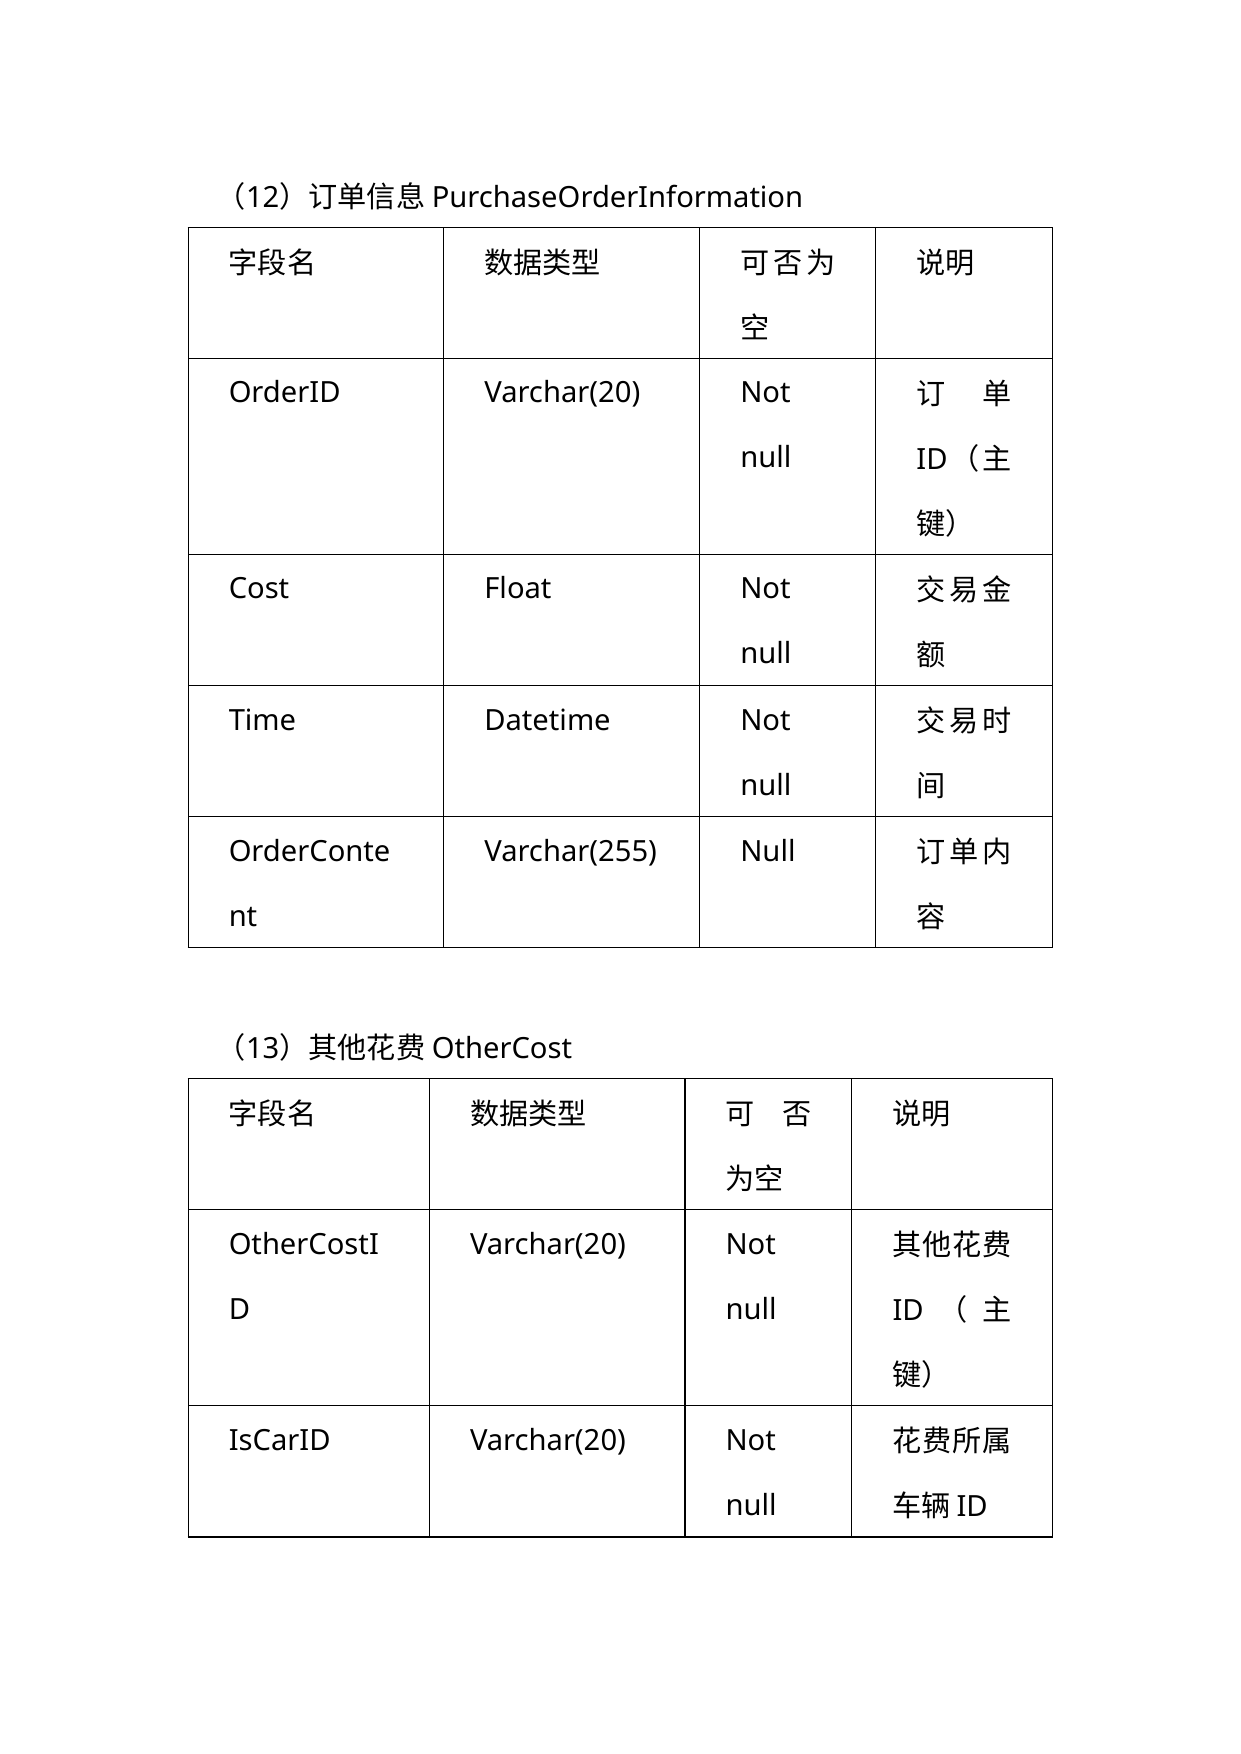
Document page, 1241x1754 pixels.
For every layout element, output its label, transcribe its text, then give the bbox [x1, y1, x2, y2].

table_cell Not null [700, 555, 875, 685]
table_cell 花费所属车辆ID [852, 1406, 1052, 1536]
table_cell Varchar(20) [444, 359, 699, 554]
table_cell 其他花费ID（主键） [852, 1210, 1052, 1405]
table_cell 订单ID（主键） [876, 359, 1052, 554]
table_header 字段名 [189, 1079, 429, 1209]
table_header 数据类型 [430, 1079, 684, 1209]
table_header 数据类型 [444, 228, 699, 358]
table_cell Not null [700, 686, 875, 816]
table_header 说明 [876, 228, 1052, 358]
table_cell Varchar(255) [444, 817, 699, 947]
table_cell Cost [189, 555, 443, 685]
table_cell Varchar(20) [430, 1210, 684, 1405]
table_cell Float [444, 555, 699, 685]
text （12）订单信息 PurchaseOrderInformation [217, 162, 1023, 227]
table_cell IsCarID [189, 1406, 429, 1536]
table_header 说明 [852, 1079, 1052, 1209]
table_cell Not null [700, 359, 875, 554]
table_cell Varchar(20) [430, 1406, 684, 1536]
table_cell Not null [686, 1210, 851, 1405]
table_cell OrderContent [189, 817, 443, 947]
table_header 可否为空 [686, 1079, 851, 1209]
table_header 可否为空 [700, 228, 875, 358]
table_cell Not null [686, 1406, 851, 1536]
table_cell 交易时间 [876, 686, 1052, 816]
text （13）其他花费 OtherCost [217, 1013, 1023, 1078]
table_cell OrderID [189, 359, 443, 554]
table_cell Null [700, 817, 875, 947]
table_cell Time [189, 686, 443, 816]
table_cell 交易金额 [876, 555, 1052, 685]
table_cell Datetime [444, 686, 699, 816]
table_cell OtherCostID [189, 1210, 429, 1405]
table_header 字段名 [189, 228, 443, 358]
table_cell 订单内容 [876, 817, 1052, 947]
